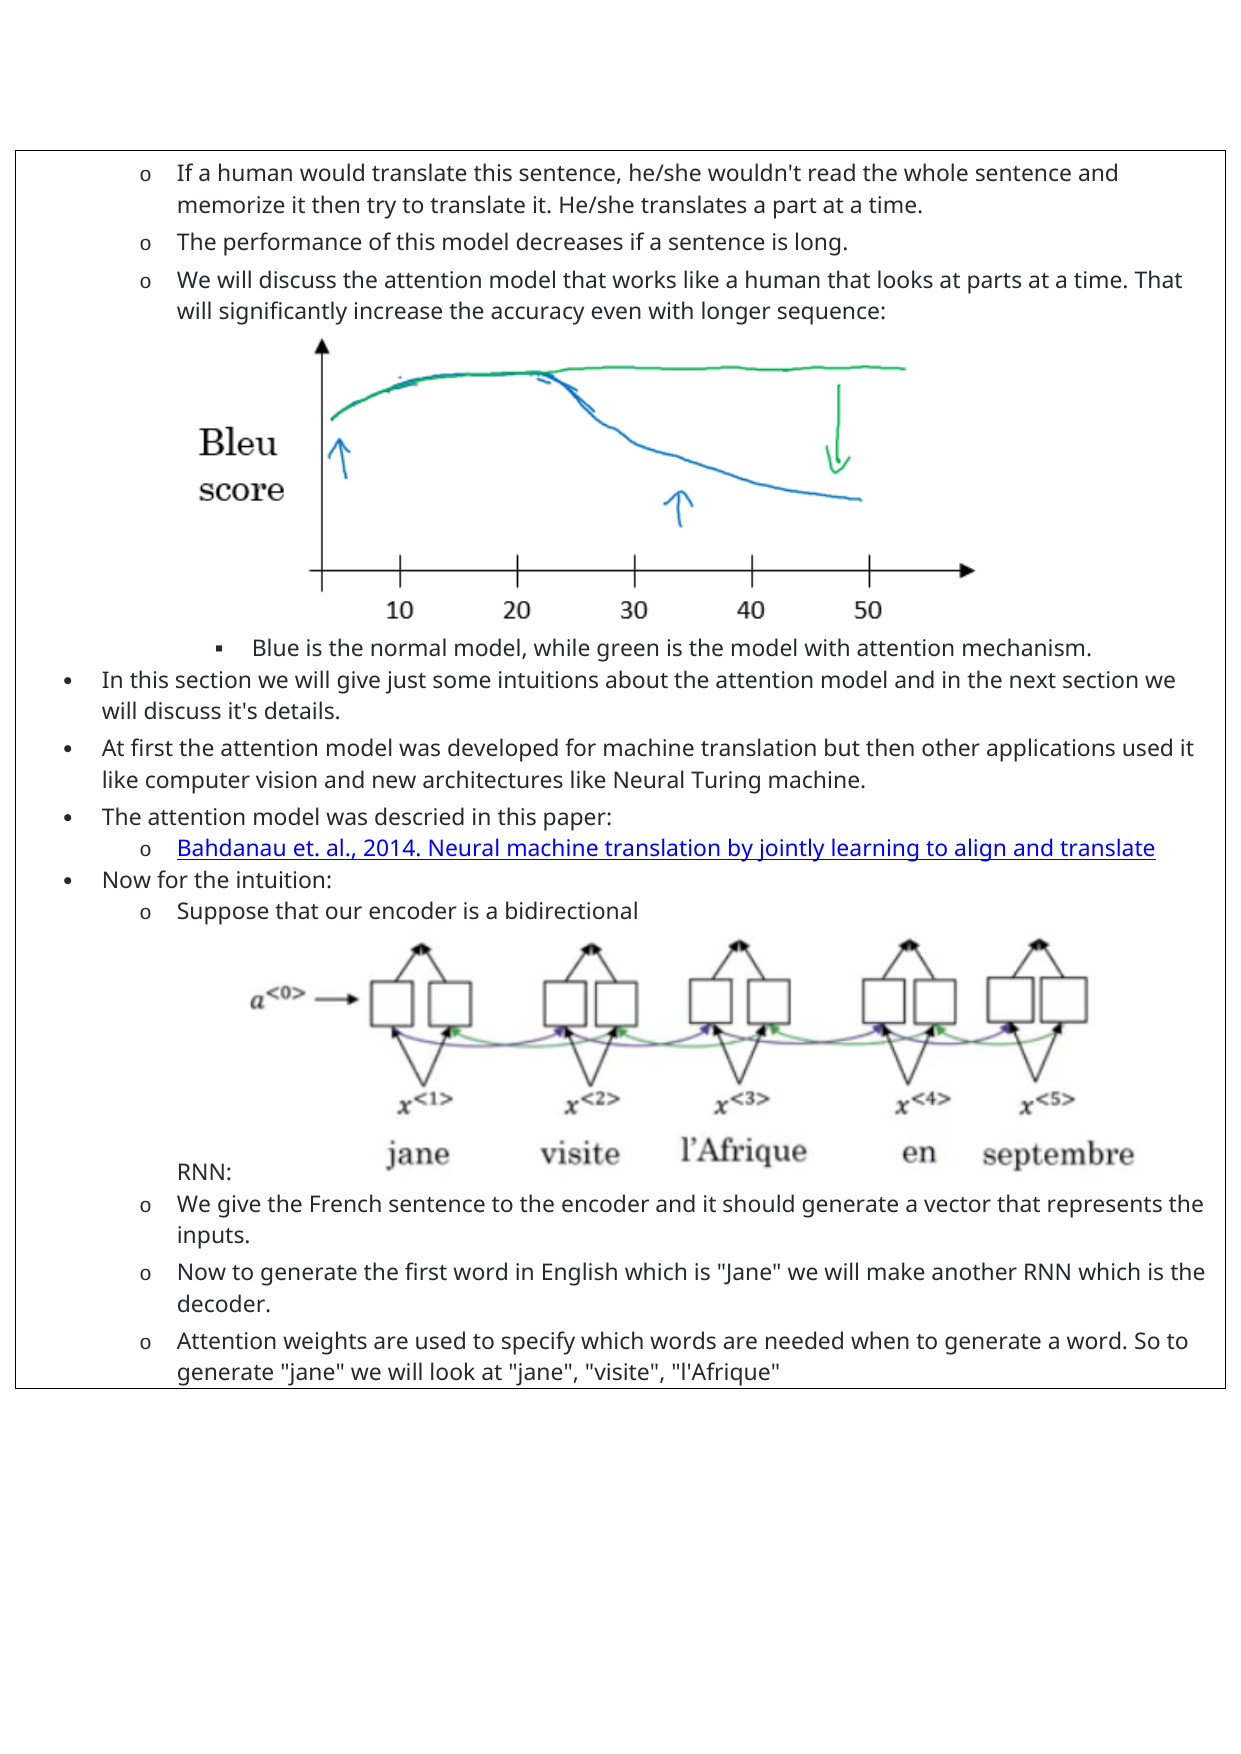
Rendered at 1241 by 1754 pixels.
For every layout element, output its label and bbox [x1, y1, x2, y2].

picture [237, 926, 1158, 1181]
picture [176, 326, 980, 633]
table_cell [16, 151, 1225, 1387]
